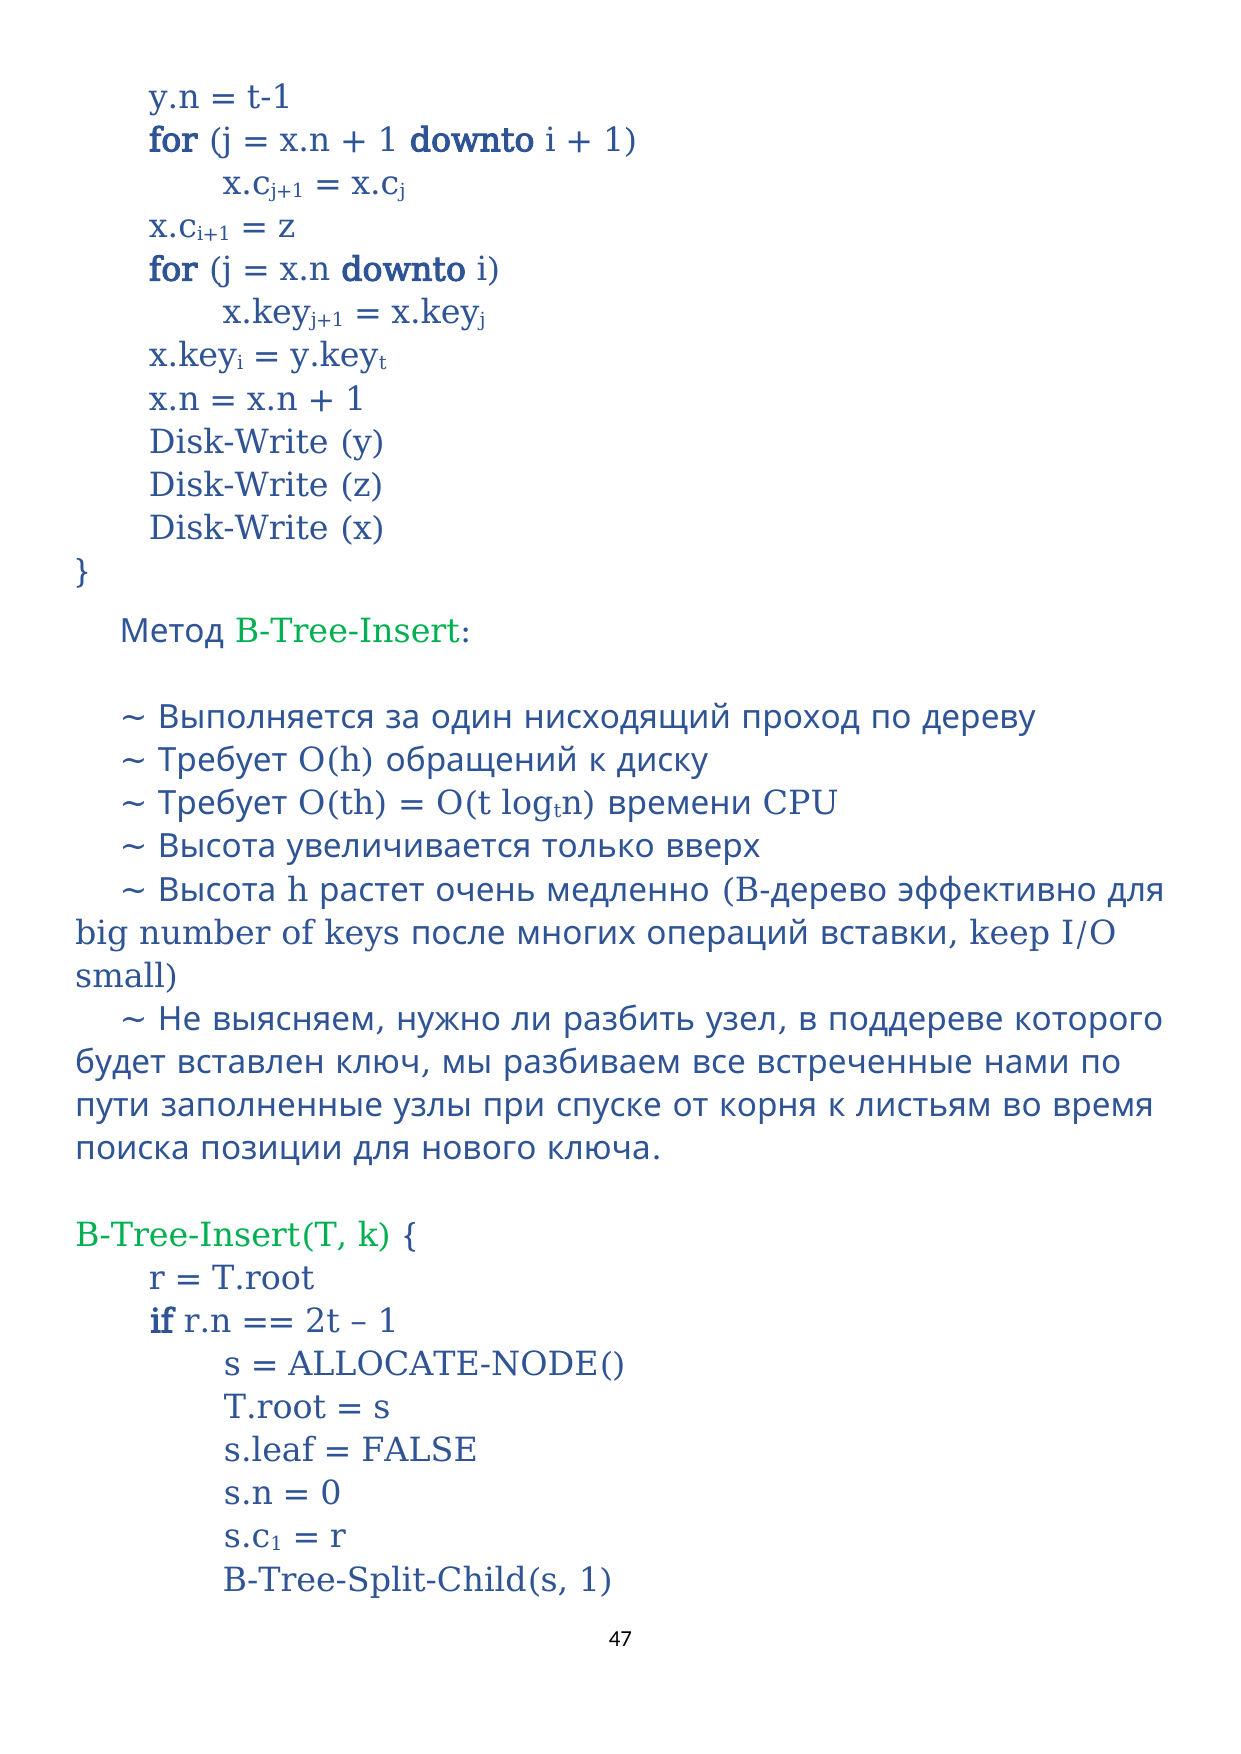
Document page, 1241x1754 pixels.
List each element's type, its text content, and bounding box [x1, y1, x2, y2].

text Disk-Write (x) [75, 506, 1165, 546]
list ~ Требует O(th) = O(t logtn) времени CPU [75, 782, 1165, 822]
text } [75, 549, 1165, 589]
list B-Tree-Insert(T, k) { [75, 1213, 1165, 1253]
list Метод B-Tree-Insert: [75, 609, 1165, 649]
list T.root = s [224, 1385, 1165, 1425]
list ~ Высота увеличивается только вверх [75, 825, 1165, 865]
list s = ALLOCATE-NODE() [224, 1342, 1165, 1382]
text x.n = x.n + 1 [75, 377, 1165, 417]
list ~ Высота h растет очень медленно (B-дерево эффективно для big number of keys после многих операций вставки, keep I/O small) [75, 868, 1165, 994]
text x.ci+1 = z [75, 204, 1165, 244]
text x.keyi = y.keyt [75, 334, 1165, 374]
list s.leaf = FALSE [224, 1428, 1165, 1468]
list ~ Не выясняем, нужно ли разбить узел, в поддереве которого будет вставлен ключ, мы разбиваем все встреченные нами по пути заполненные узлы при спуске от корня к листьям во время поиска позиции для нового ключа. [75, 997, 1165, 1167]
list s.c1 = r [224, 1515, 1165, 1555]
text for (j = x.n downto i) [75, 247, 1165, 287]
text x.keyj+1 = x.keyj [149, 291, 1165, 331]
text Disk-Write (z) [75, 463, 1165, 503]
text for (j = x.n + 1 downto i + 1) [75, 118, 1165, 158]
list B-Tree-Split-Child(s, 1) [150, 1558, 1165, 1598]
list ~ Выполняется за один нисходящий проход по дереву [75, 695, 1165, 735]
list r = T.root [75, 1256, 1165, 1296]
list if r.n == 2t – 1 [150, 1299, 1165, 1339]
text x.cj+1 = x.cj [149, 161, 1165, 201]
list ~ Требует O(h) обращений к диску [75, 738, 1165, 778]
list s.n = 0 [224, 1472, 1165, 1512]
text Disk-Write (y) [75, 420, 1165, 460]
text y.n = t-1 [75, 75, 1165, 115]
